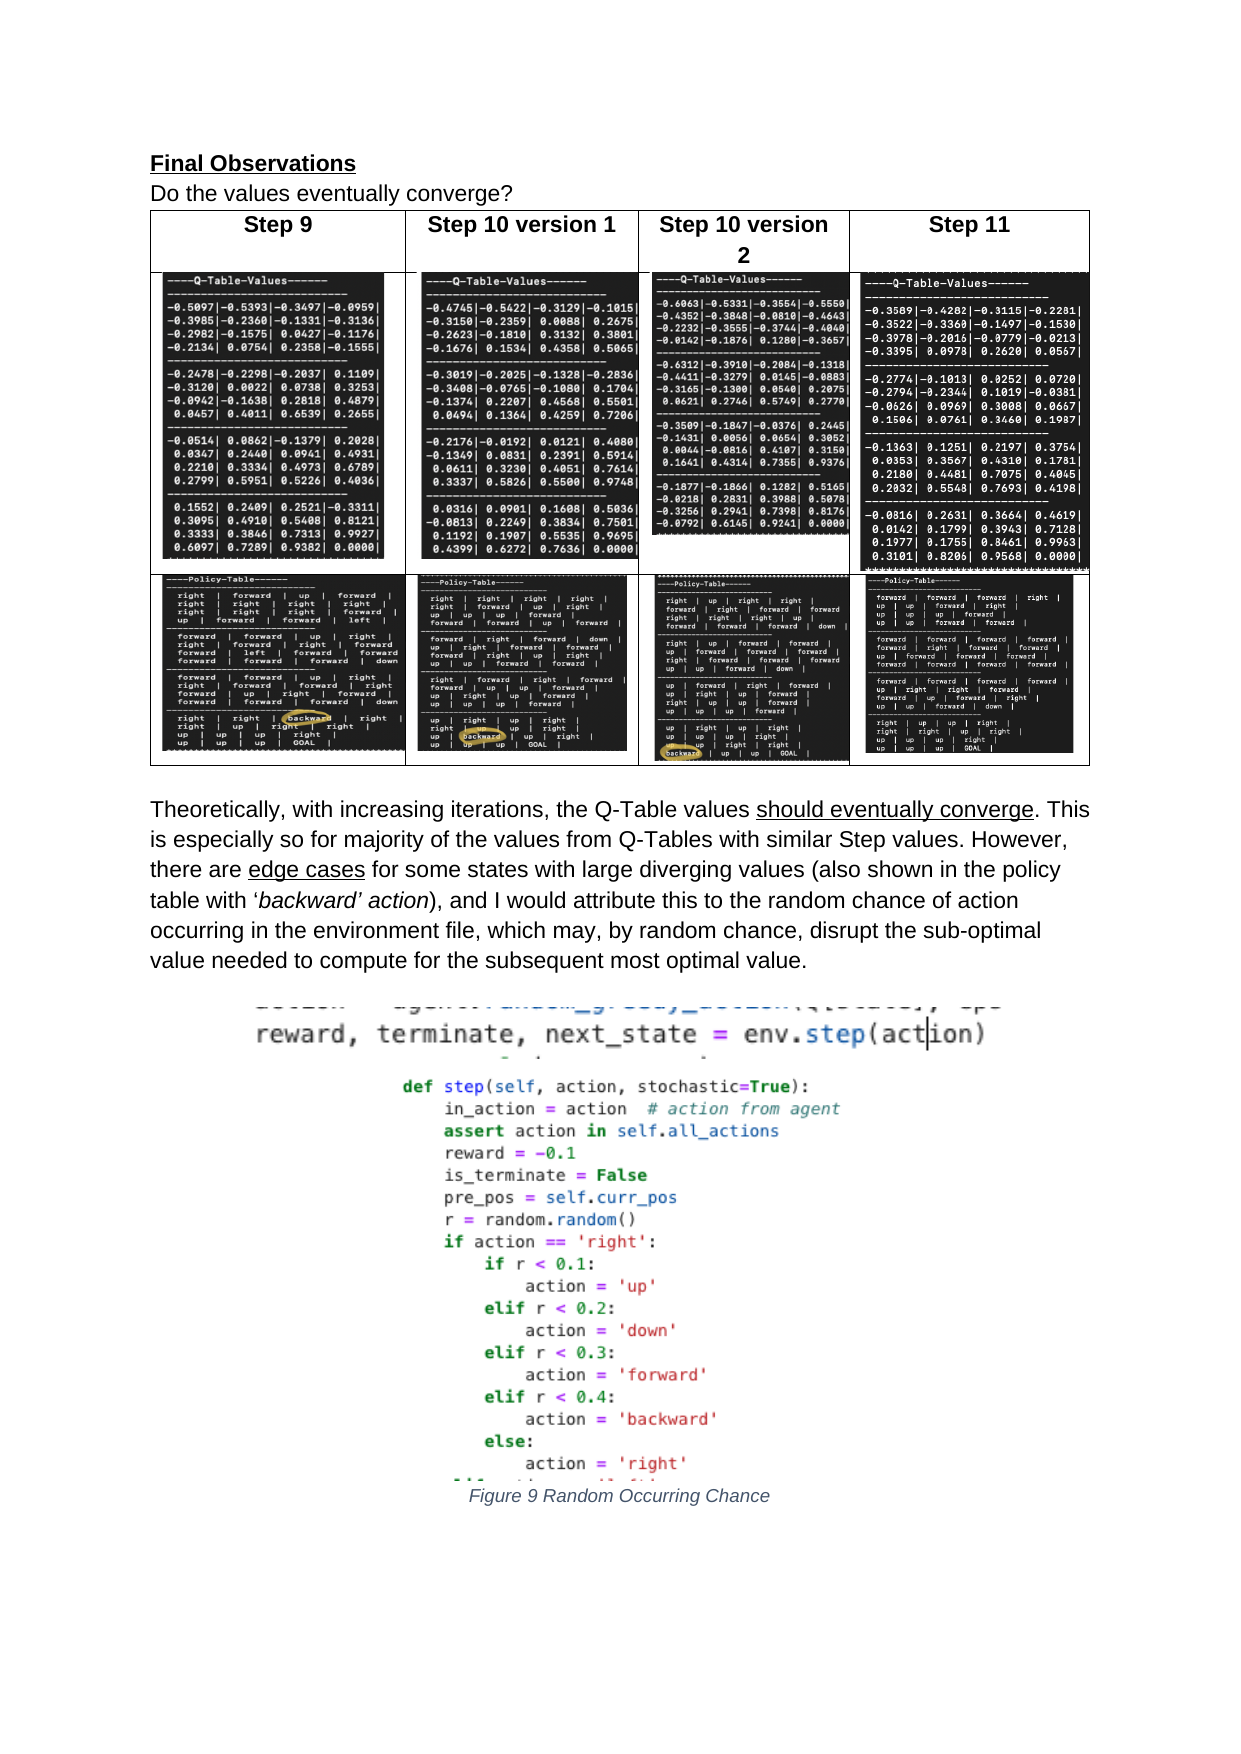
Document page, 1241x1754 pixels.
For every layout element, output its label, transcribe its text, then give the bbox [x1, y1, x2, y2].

text Final Observations [150, 150, 1090, 176]
table_cell [406, 575, 638, 765]
picture [233, 1007, 1007, 1059]
table_cell [850, 575, 1089, 765]
picture [396, 1062, 844, 1481]
picture [416, 272, 639, 559]
picture [416, 575, 627, 751]
table_cell [406, 273, 638, 574]
table_cell [151, 575, 405, 765]
table_header Step 11 [850, 211, 1089, 272]
picture [865, 575, 1074, 753]
text Figure 9 Random Occurring Chance [150, 1485, 1090, 1506]
table_cell [151, 273, 405, 574]
table_header Step 10 version 2 [639, 211, 849, 272]
picture [649, 575, 850, 761]
table_cell [639, 273, 849, 574]
picture [860, 272, 1090, 571]
table_cell [850, 273, 1089, 574]
picture [161, 575, 406, 751]
table_header Step 9 [151, 211, 405, 272]
picture [161, 272, 385, 559]
table_cell [639, 575, 849, 765]
text Theoretically, with increasing iterations, the Q-Table values should eventually converge. This is especially so for majority of the values from Q-Tables with similar Step values. However, there are edge cases for some states with large diverging values (also shown in the policy table with ‘backward’ action), and I would attribute this to the random chance of action occurring in the environment file, which may, by random chance, disrupt the sub-optimal value needed to compute for the subsequent most optimal value. [150, 796, 1090, 973]
picture [649, 272, 850, 535]
table_header Step 10 version 1 [406, 211, 638, 272]
text Do the values eventually converge? [150, 180, 1090, 207]
